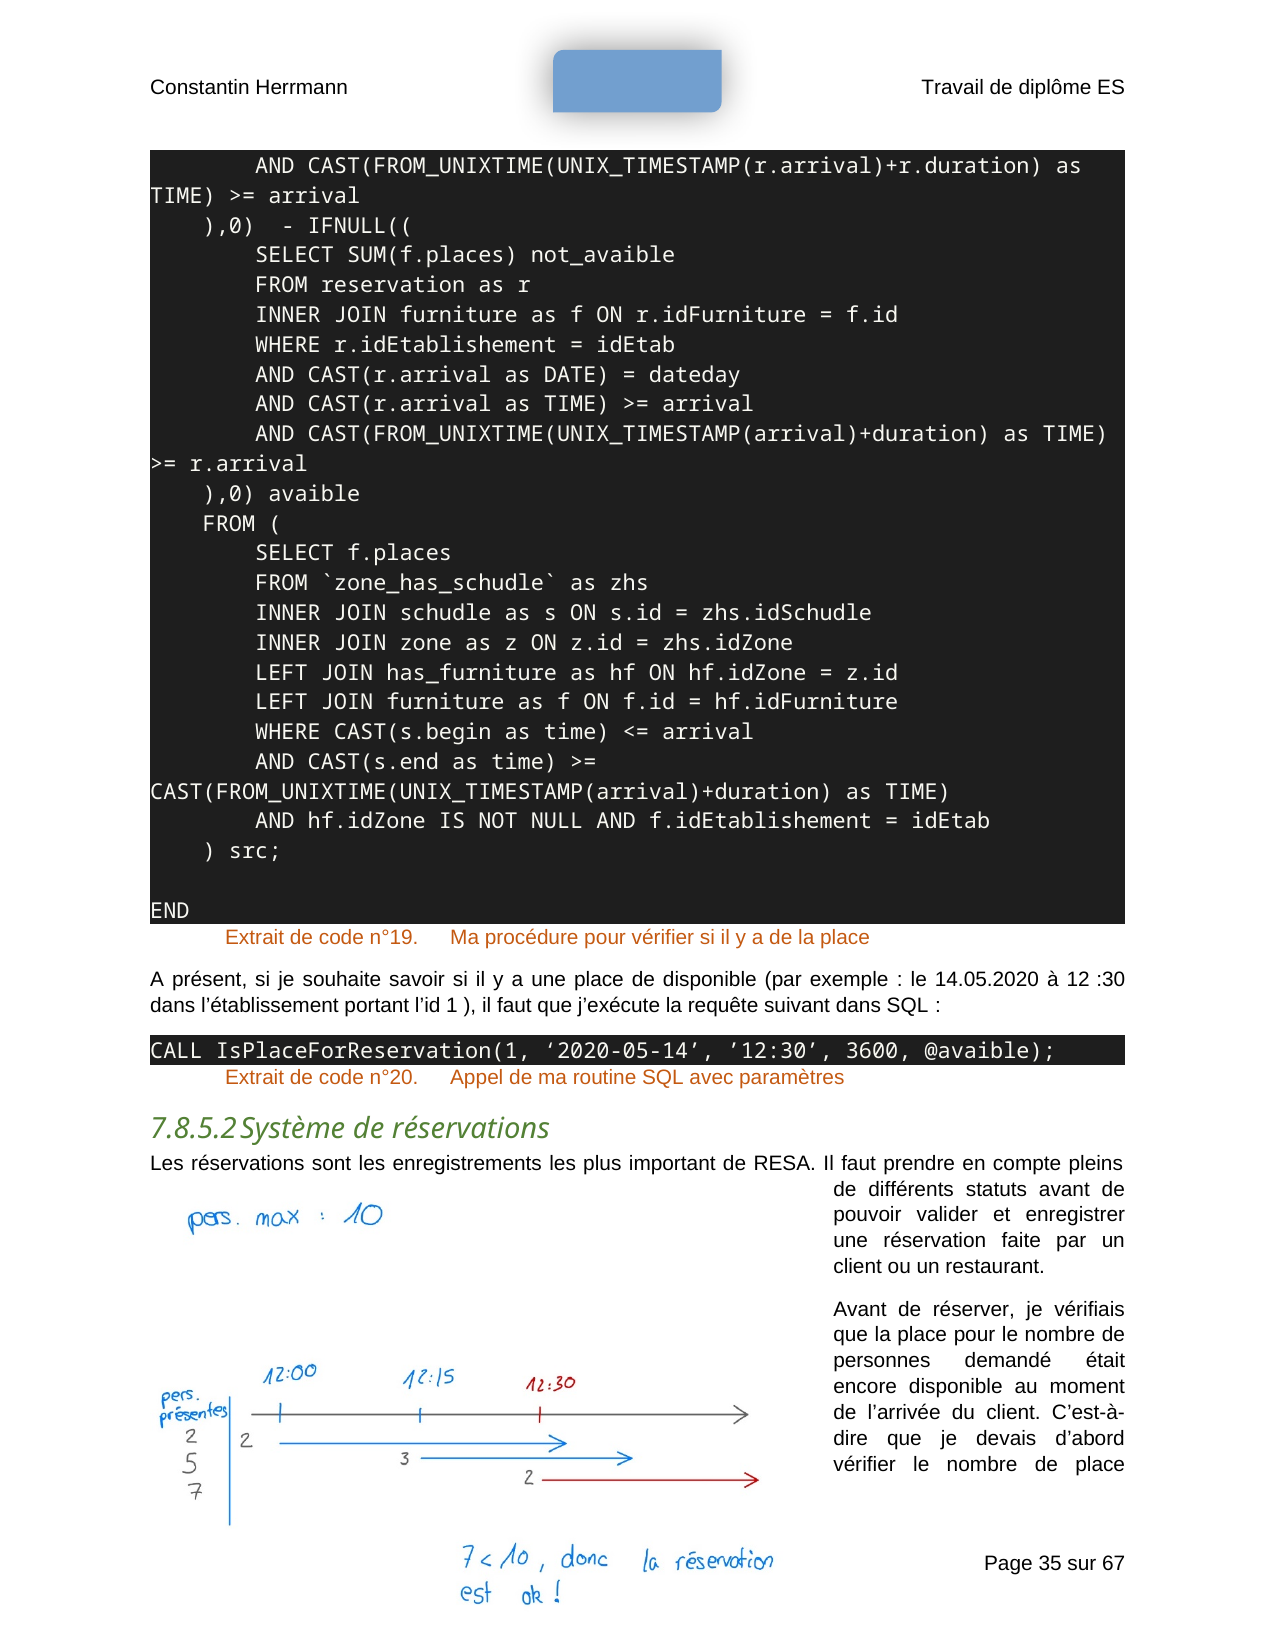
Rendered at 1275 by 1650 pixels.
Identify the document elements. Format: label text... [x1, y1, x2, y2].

text FROM reservation as r [150, 269, 1125, 299]
text ),0) avaible [150, 478, 1125, 507]
text CALL IsPlaceForReservation(1, ‘2020-05-14’, ’12:30’, 3600, @avaible); [150, 1035, 1125, 1065]
text FROM ( [150, 507, 1125, 537]
text SELECT f.places [150, 537, 1125, 567]
text AND CAST(s.end as time) >= CAST(FROM_UNIXTIME(UNIX_TIMESTAMP(arrival)+duration) as TIME) [150, 746, 1125, 805]
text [150, 299, 1125, 329]
picture [150, 1179, 815, 1650]
text INNER JOIN schudle as s ON s.id = zhs.idSchudle [150, 597, 1125, 627]
text END [150, 895, 1125, 924]
text FROM `zone_has_schudle` as zhs [150, 567, 1125, 597]
text Appel de ma routine SQL avec paramètres [225, 1065, 1125, 1089]
text WHERE r.idEtablishement = idEtab [150, 329, 1125, 358]
text INNER JOIN zone as z ON z.id = zhs.idZone [150, 627, 1125, 656]
subtitle Système de réservations [150, 1108, 1125, 1147]
text LEFT JOIN has_furniture as hf ON hf.idZone = z.id [150, 656, 1125, 686]
text SELECT SUM(f.places) not_avaible [150, 239, 1125, 269]
text AND CAST(r.arrival as TIME) >= arrival [150, 388, 1125, 418]
text WHERE CAST(s.begin as time) <= arrival [150, 716, 1125, 746]
text AND CAST(FROM_UNIXTIME(UNIX_TIMESTAMP(arrival)+duration) as TIME) >= r.arrival [150, 418, 1125, 478]
text ),0) - IFNULL(( [150, 209, 1125, 239]
text AND CAST(FROM_UNIXTIME(UNIX_TIMESTAMP(r.arrival)+r.duration) as TIME) >= arrival [150, 150, 1125, 209]
text Ma procédure pour vérifier si il y a de la place [225, 924, 1125, 948]
text ) src; [150, 835, 1125, 865]
text AND hf.idZone IS NOT NULL AND f.idEtablishement = idEtab [150, 805, 1125, 835]
text LEFT JOIN furniture as f ON f.id = hf.idFurniture [150, 686, 1125, 716]
text Les réservations sont les enregistrements les plus important de RESA. Il faut prendre en compte pleins de différents statuts avant de pouvoir valider et enregistrer une réservation faite par un client ou un restaurant. [150, 1151, 1125, 1278]
text A présent, si je souhaite savoir si il y a une place de disponible (par exemple : le 14.05.2020 à 12 :30 dans l’établissement portant l’id 1 ), il faut que j’exécute la requête suivant dans SQL : [150, 967, 1125, 1017]
text AND CAST(r.arrival as DATE) = dateday [150, 358, 1125, 388]
